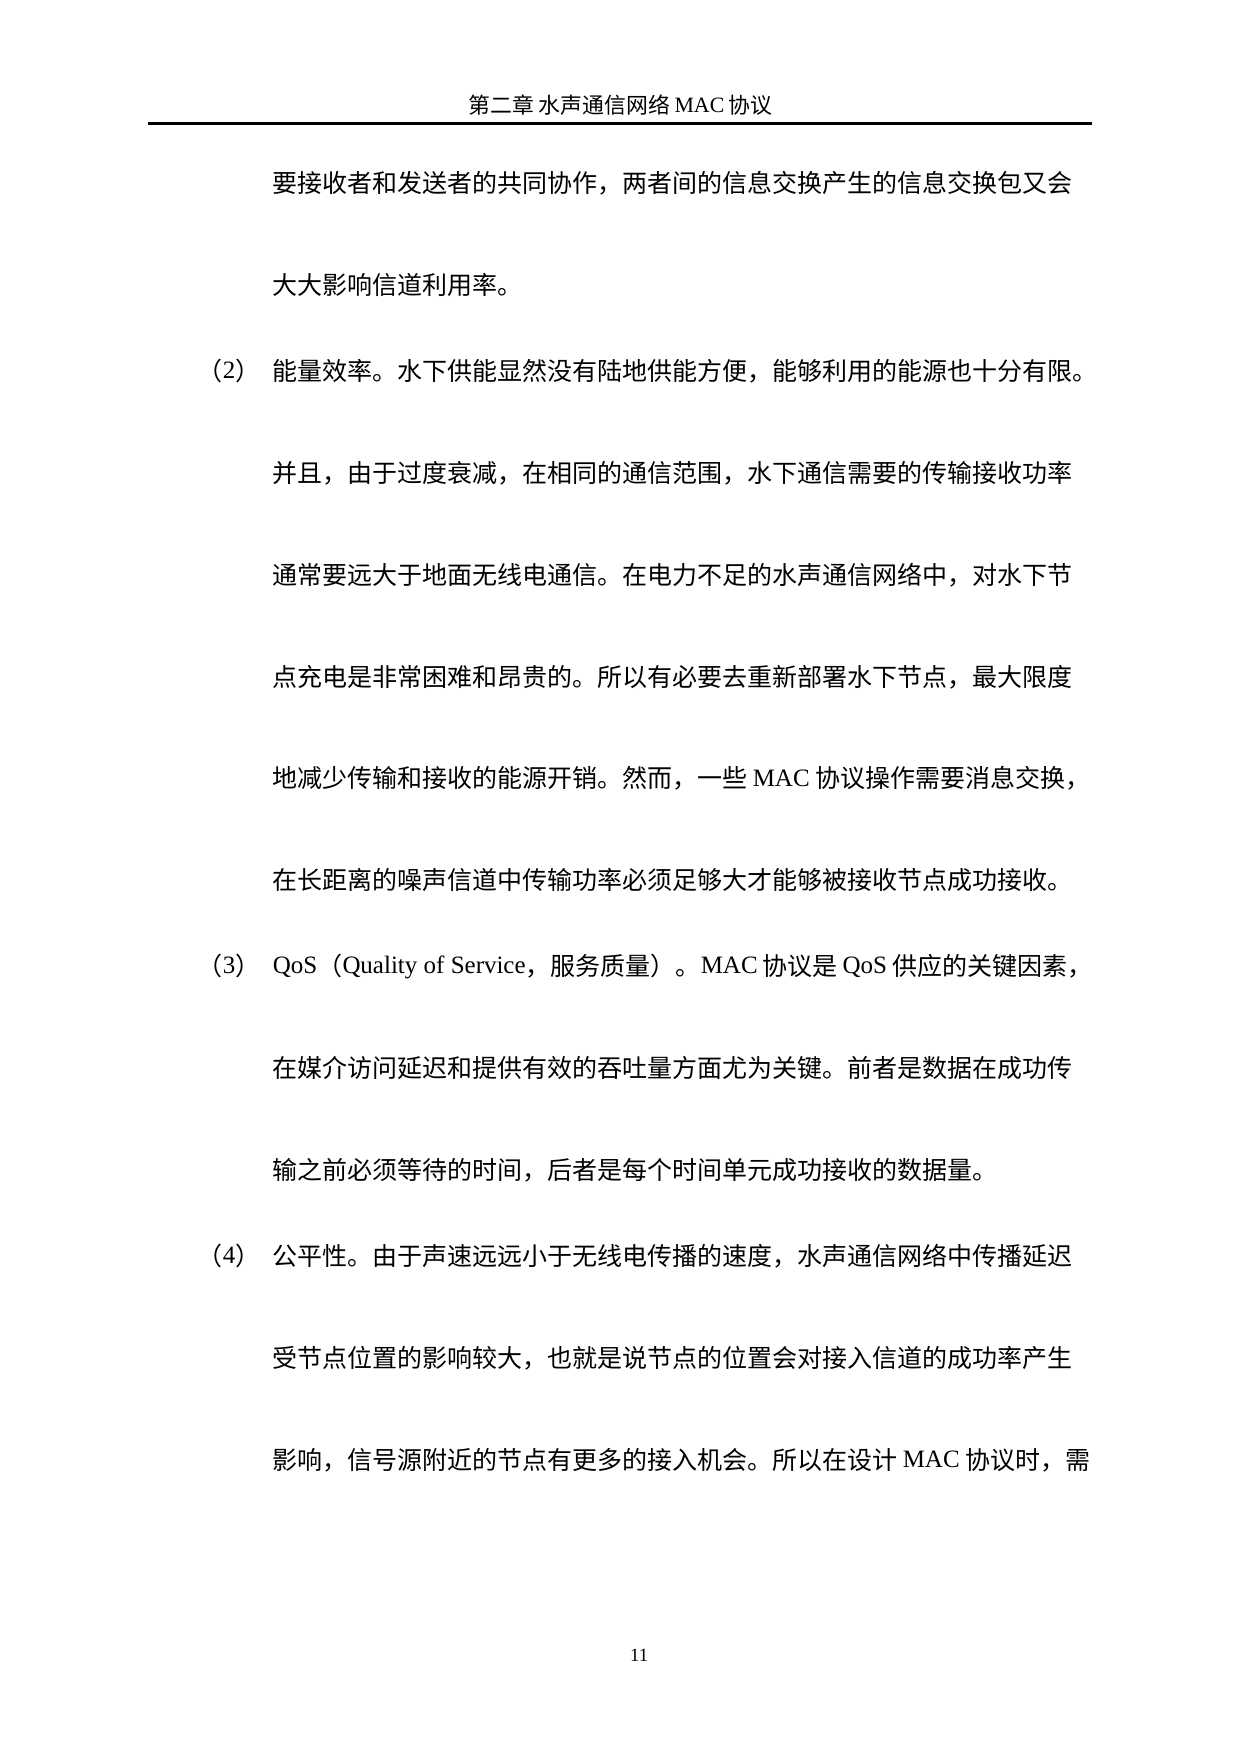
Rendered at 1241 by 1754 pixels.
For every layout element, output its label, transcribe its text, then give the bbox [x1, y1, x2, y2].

list 能量效率。水下供能显然没有陆地供能方便，能够利用的能源也十分有限。并且，由于过度衰减，在相同的通信范围，水下通信需要的传输接收功率通常要远大于地面无线电通信。在电力不足的水声通信网络中，对水下节点充电是非常困难和昂贵的。所以有必要去重新部署水下节点，最大限度地减少传输和接收的能源开销。然而，一些MAC协议操作需要消息交换，在长距离的噪声信道中传输功率必须足够大才能够被接收节点成功接收。 [198, 336, 1092, 913]
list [198, 1221, 1092, 1492]
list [198, 148, 1092, 317]
list QoS（Quality of Service，服务质量）。MAC协议是QoS供应的关键因素，在媒介访问延迟和提供有效的吞吐量方面尤为关键。前者是数据在成功传输之前必须等待的时间，后者是每个时间单元成功接收的数据量。 [198, 931, 1092, 1203]
